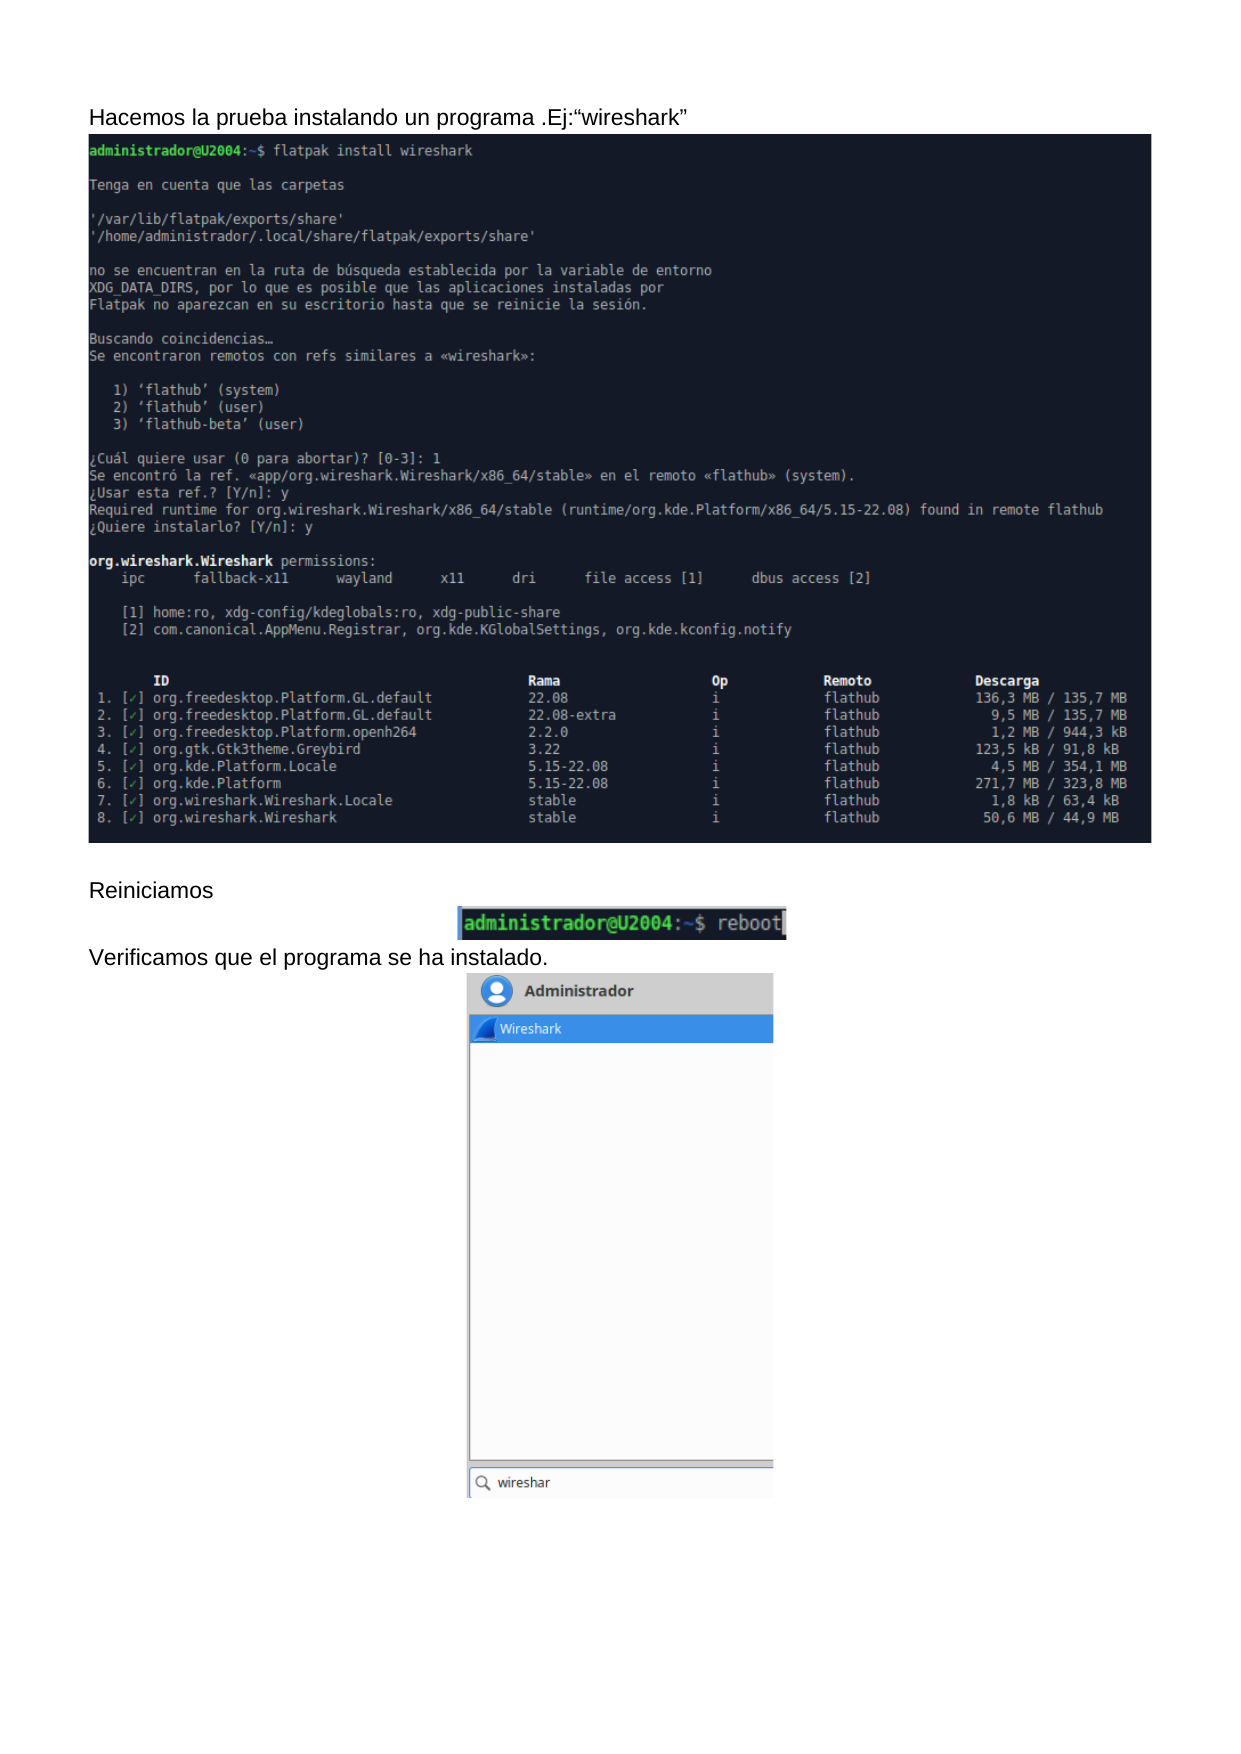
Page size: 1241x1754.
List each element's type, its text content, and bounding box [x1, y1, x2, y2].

text Hacemos la prueba instalando un programa .Ej:“wireshark” [88, 104, 1152, 130]
text Reiniciamos [88, 877, 1152, 903]
text Verificamos que el programa se ha instalado. [88, 943, 1152, 970]
picture [466, 973, 774, 1498]
picture [453, 906, 787, 940]
picture [88, 134, 1152, 843]
